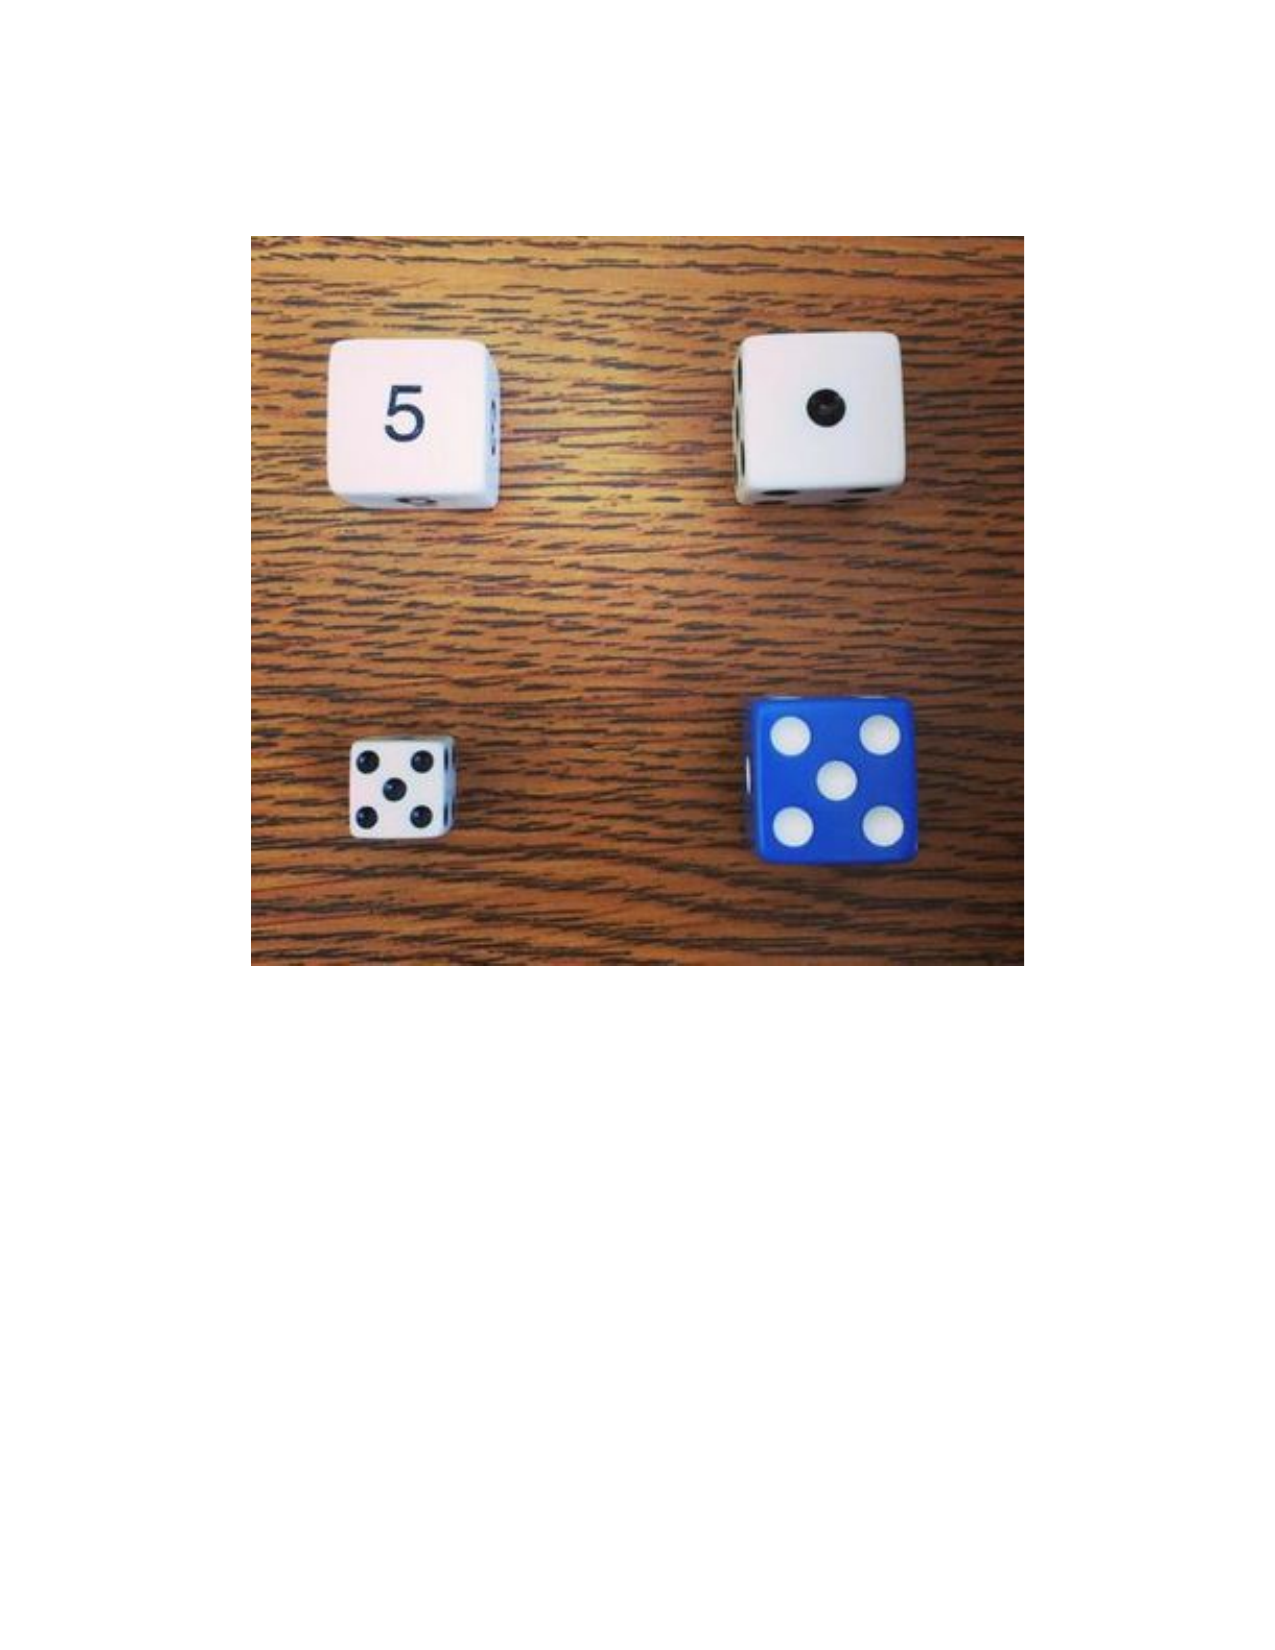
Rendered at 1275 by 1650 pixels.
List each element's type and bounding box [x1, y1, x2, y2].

picture [251, 236, 1025, 966]
